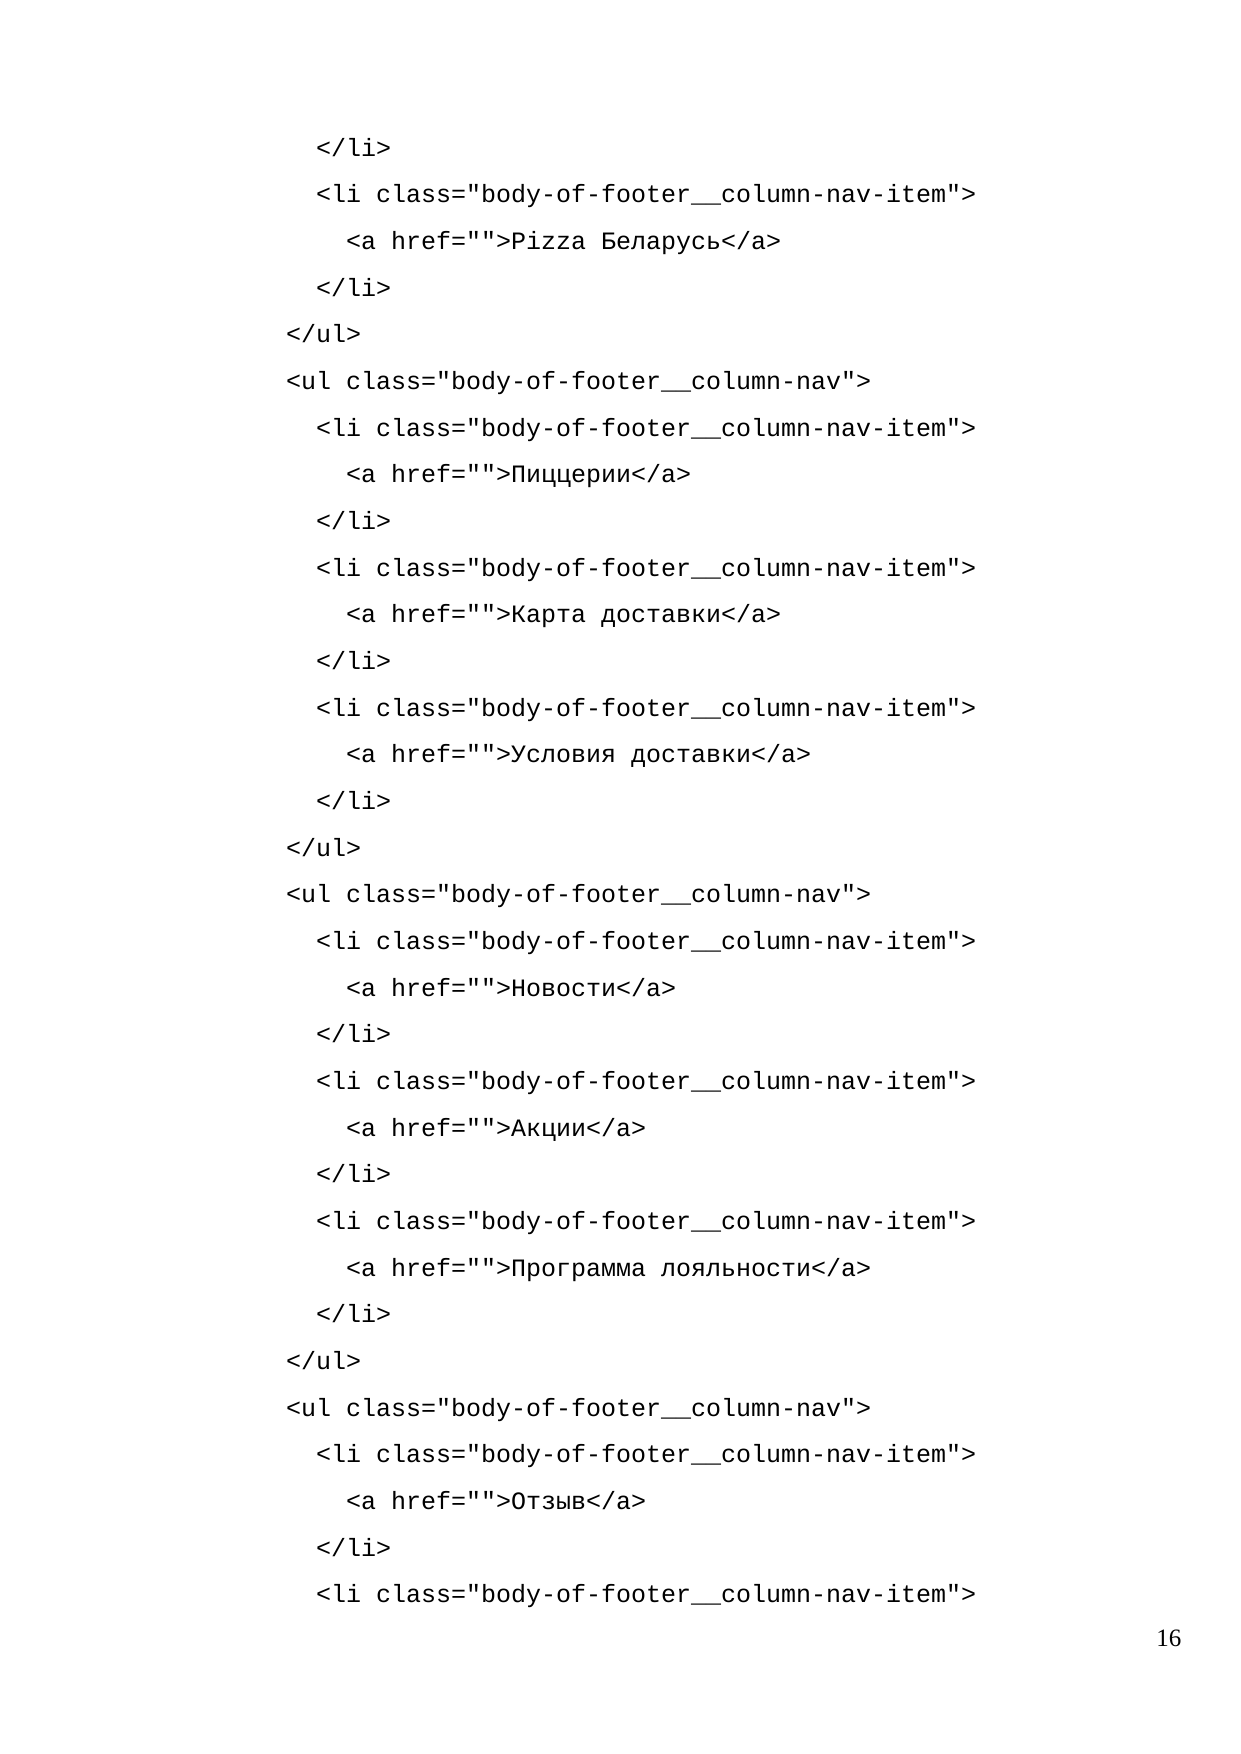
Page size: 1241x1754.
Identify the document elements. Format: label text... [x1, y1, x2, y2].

text <li class="body-of-footer__column-nav-item"> [136, 1069, 1181, 1097]
text <ul class="body-of-footer__column-nav"> [136, 369, 1181, 397]
text </li> [136, 1022, 1181, 1050]
text </li> [136, 509, 1181, 537]
text </li> [136, 275, 1181, 304]
text <a href="">Акции</a> [136, 1115, 1181, 1144]
text </li> [136, 1162, 1181, 1190]
text </ul> [136, 1349, 1181, 1377]
text </li> [136, 789, 1181, 817]
text </ul> [136, 835, 1181, 864]
text <a href="">Новости</a> [136, 975, 1181, 1004]
text <a href="">Программа лояльности</a> [136, 1255, 1181, 1284]
text </li> [136, 1535, 1181, 1564]
text </ul> [136, 322, 1181, 350]
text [136, 1582, 1181, 1610]
text <a href="">Пиццерии</a> [136, 462, 1181, 490]
text <li class="body-of-footer__column-nav-item"> [136, 555, 1181, 584]
text <li class="body-of-footer__column-nav-item"> [136, 695, 1181, 724]
text </li> [136, 649, 1181, 677]
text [136, 415, 1181, 444]
text <li class="body-of-footer__column-nav-item"> [136, 929, 1181, 957]
text <a href="">Pizza Беларусь</a> [136, 229, 1181, 257]
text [136, 182, 1181, 210]
text <ul class="body-of-footer__column-nav"> [136, 1395, 1181, 1424]
text <a href="">Отзыв</a> [136, 1489, 1181, 1517]
text <ul class="body-of-footer__column-nav"> [136, 882, 1181, 910]
text </li> [136, 135, 1181, 164]
text <a href="">Условия доставки</a> [136, 742, 1181, 770]
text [136, 1442, 1181, 1470]
text </li> [136, 1302, 1181, 1330]
text <a href="">Карта доставки</a> [136, 602, 1181, 630]
text <li class="body-of-footer__column-nav-item"> [136, 1209, 1181, 1237]
